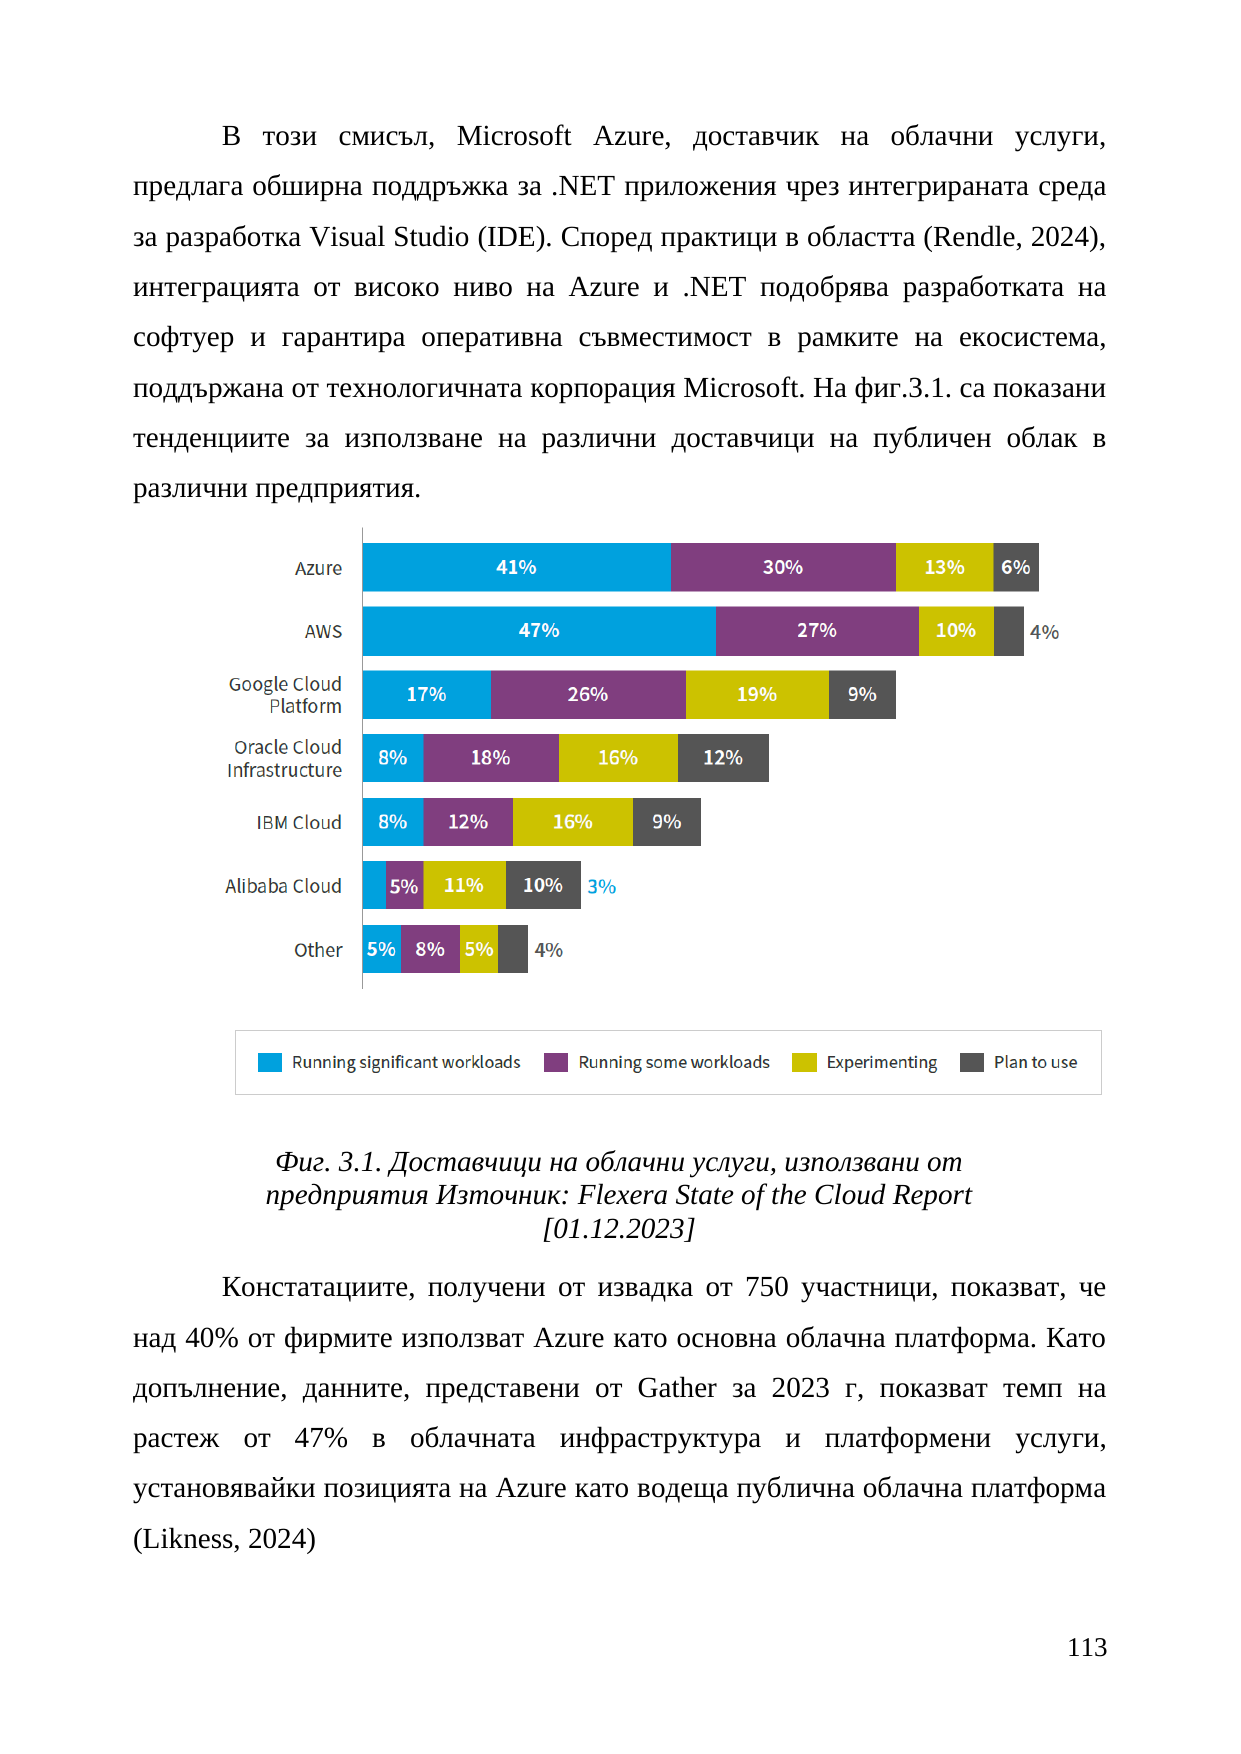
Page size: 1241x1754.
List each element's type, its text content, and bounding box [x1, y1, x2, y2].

picture [221, 520, 1108, 1102]
text В този смисъл, Microsoft Azure, доставчик на облачни услуги, предлага обширна поддръжка за .NET приложения чрез интегрираната среда за разработка Visual Studio (IDE). Според практици в областта (Rendle, 2024), интеграцията от високо ниво на Azure и .NET подобрява разработката на софтуер и гарантира оперативна съвместимост в рамките на екосистема, поддържана от технологичната корпорация Microsoft. На фиг.3.1. са показани тенденциите за използване на различни доставчици на публичен облак в различни предприятия. [133, 118, 1107, 504]
text Констатациите, получени от извадка от 750 участници, показват, че над 40% от фирмите използват Azure като основна облачна платформа. Като допълнение, данните, представени от Gather за 2023 г, показват темп на растеж от 47% в облачната инфраструктура и платформени услуги, установявайки позицията на Azure като водеща публична облачна платформа (Likness, 2024) [133, 1269, 1107, 1554]
title Фиг. 3.1. Доставчици на облачни услуги, използвани от предприятия Източник: Flexera State of the Cloud Report [01.12.2023] [192, 1144, 1048, 1244]
